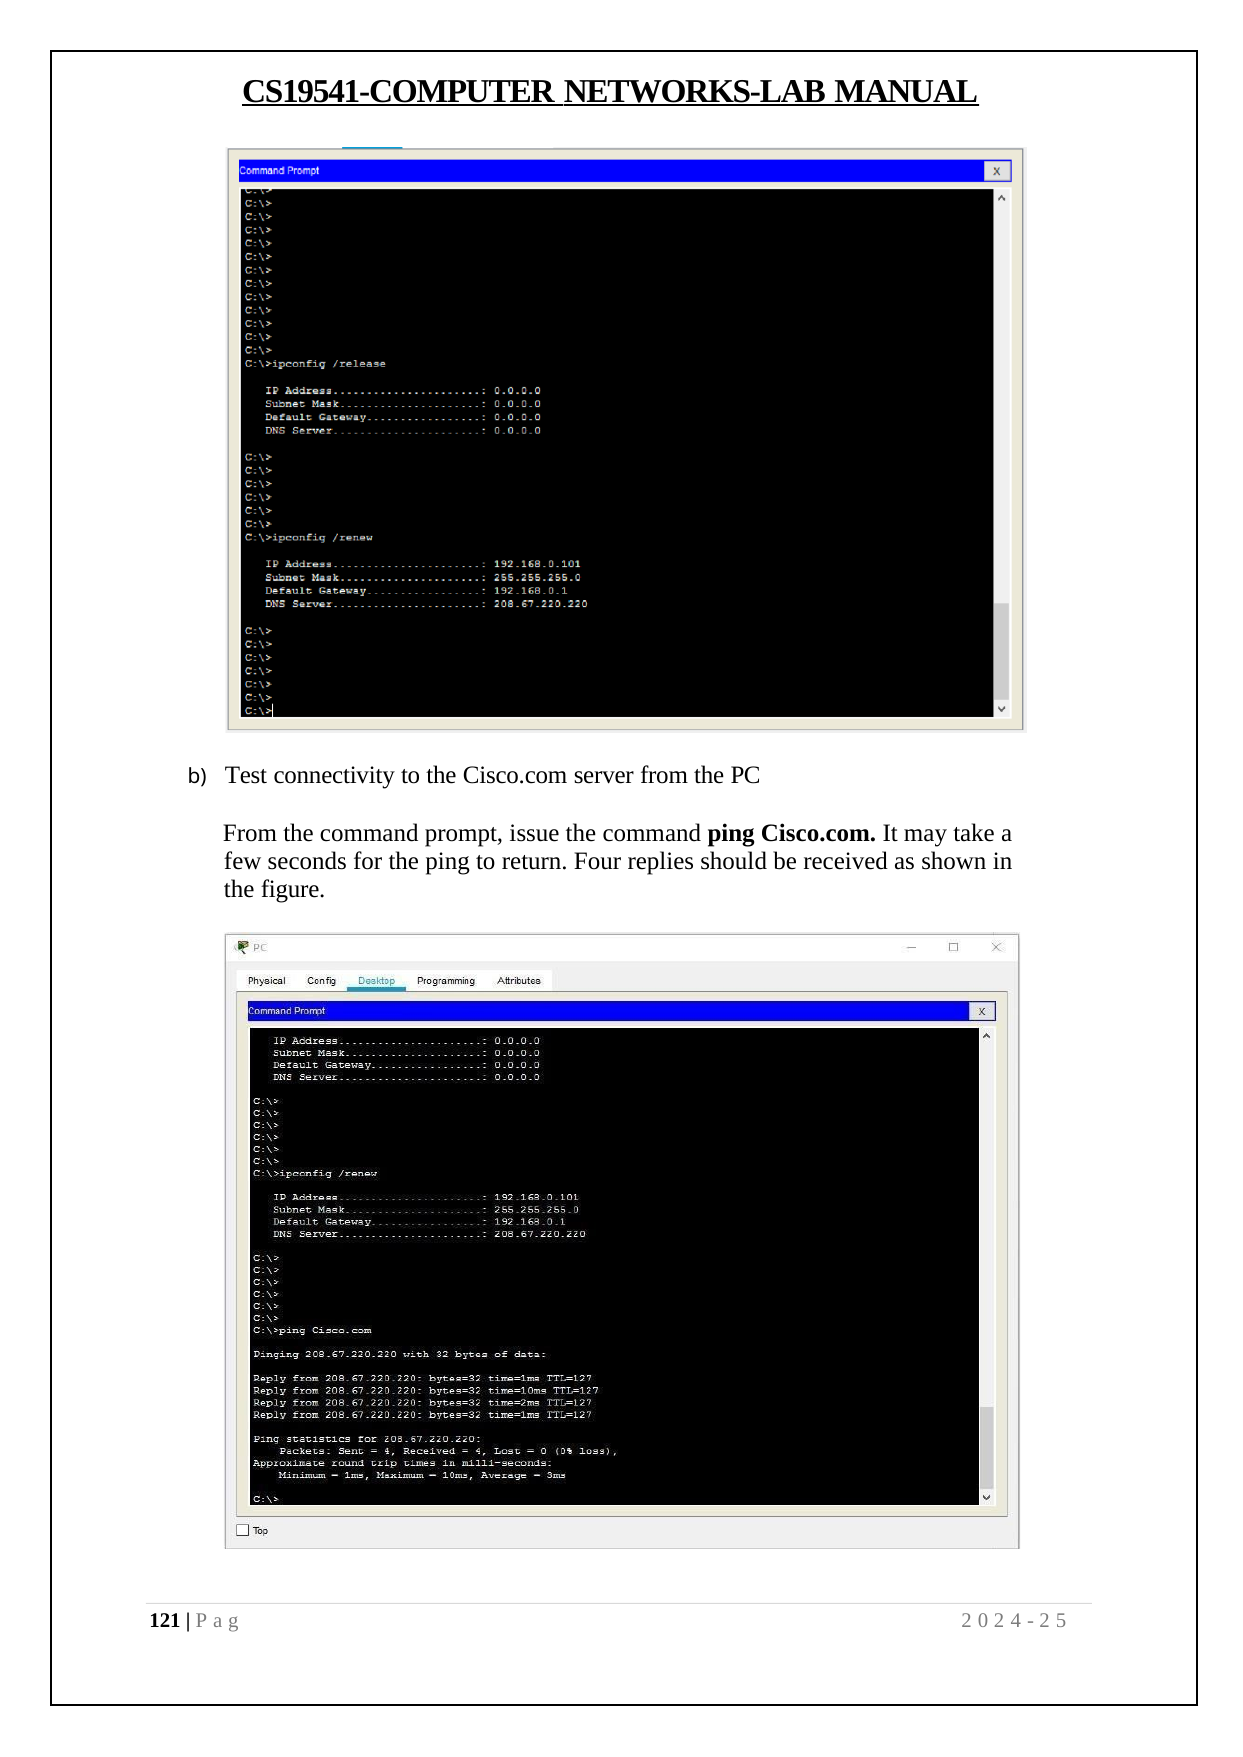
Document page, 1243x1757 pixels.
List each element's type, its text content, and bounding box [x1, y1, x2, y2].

text From the command prompt, issue the command ping Cisco.com. It may take a few seconds for the ping to return. Four replies should be received as shown in the figure. [223, 818, 1027, 903]
picture [225, 147, 1027, 733]
picture [223, 932, 1021, 1549]
list Test connectivity to the Cisco.com server from the PC [187, 761, 1196, 790]
